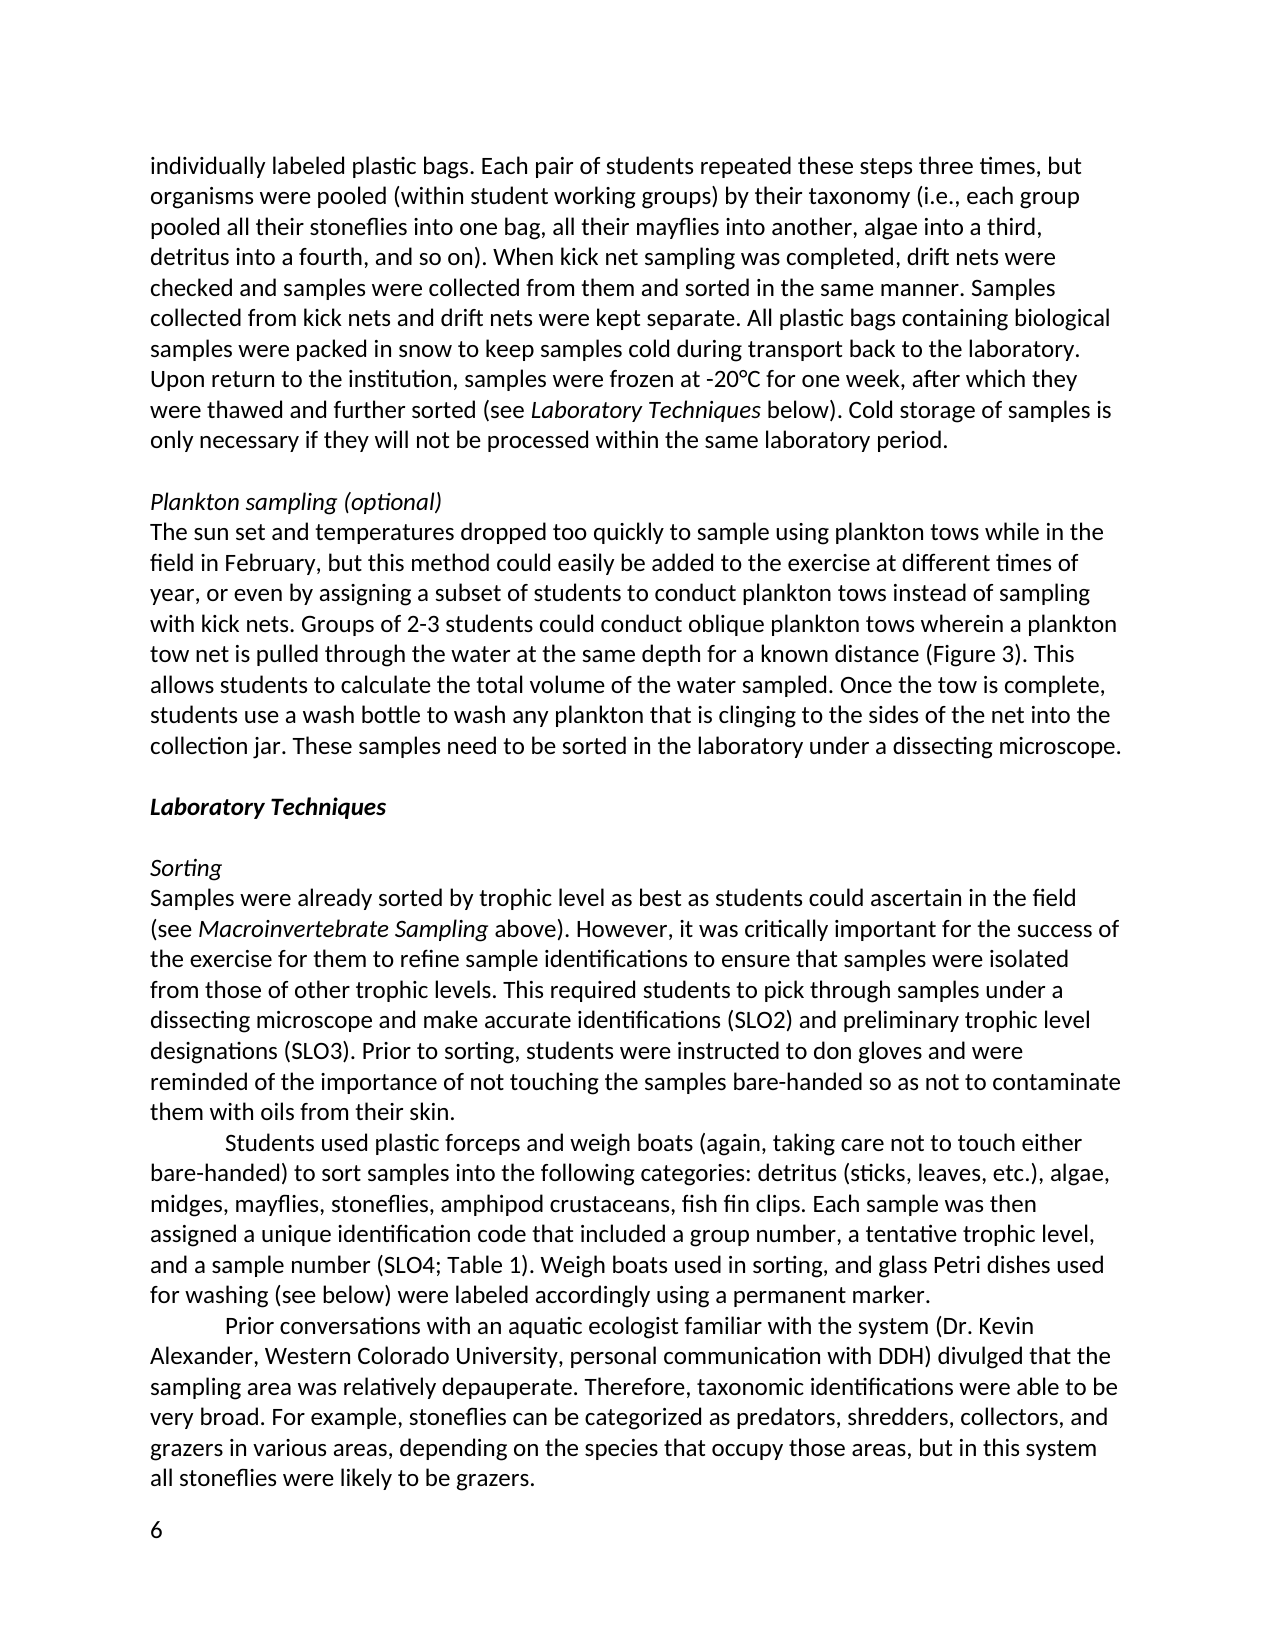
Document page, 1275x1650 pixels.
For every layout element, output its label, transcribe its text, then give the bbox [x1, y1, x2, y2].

text Plankton sampling (optional) [150, 486, 1125, 516]
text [150, 150, 1125, 455]
text Students used plastic forceps and weigh boats (again, taking care not to touch either bare-handed) to sort samples into the following categories: detritus (sticks, leaves, etc.), algae, midges, mayflies, stoneflies, amphipod crustaceans, fish fin clips. Each sample was then assigned a unique identification code that included a group number, a tentative trophic level, and a sample number (SLO4; Table 1). Weigh boats used in sorting, and glass Petri dishes used for washing (see below) were labeled accordingly using a permanent marker. [150, 1127, 1125, 1310]
text Prior conversations with an aquatic ecologist familiar with the system (Dr. Kevin Alexander, Western Colorado University, personal communication with DDH) divulged that the sampling area was relatively depauperate. Therefore, taxonomic identifications were able to be very broad. For example, stoneflies can be categorized as predators, shredders, collectors, and grazers in various areas, depending on the species that occupy those areas, but in this system all stoneflies were likely to be grazers. [150, 1310, 1125, 1493]
text Laboratory Techniques [150, 791, 1125, 821]
text Samples were already sorted by trophic level as best as students could ascertain in the field (see Macroinvertebrate Sampling above). However, it was critically important for the success of the exercise for them to refine sample identifications to ensure that samples were isolated from those of other trophic levels. This required students to pick through samples under a dissecting microscope and make accurate identifications (SLO2) and preliminary trophic level designations (SLO3). Prior to sorting, students were instructed to don gloves and were reminded of the importance of not touching the samples bare-handed so as not to contaminate them with oils from their skin. [150, 882, 1125, 1127]
text The sun set and temperatures dropped too quickly to sample using plankton tows while in the field in February, but this method could easily be added to the exercise at different times of year, or even by assigning a subset of students to conduct plankton tows instead of sampling with kick nets. Groups of 2-3 students could conduct oblique plankton tows wherein a plankton tow net is pulled through the water at the same depth for a known distance (Figure 3). This allows students to calculate the total volume of the water sampled. Once the tow is complete, students use a wash bottle to wash any plankton that is clinging to the sides of the net into the collection jar. These samples need to be sorted in the laboratory under a dissecting microscope. [150, 516, 1125, 760]
text Sorting [150, 852, 1125, 882]
